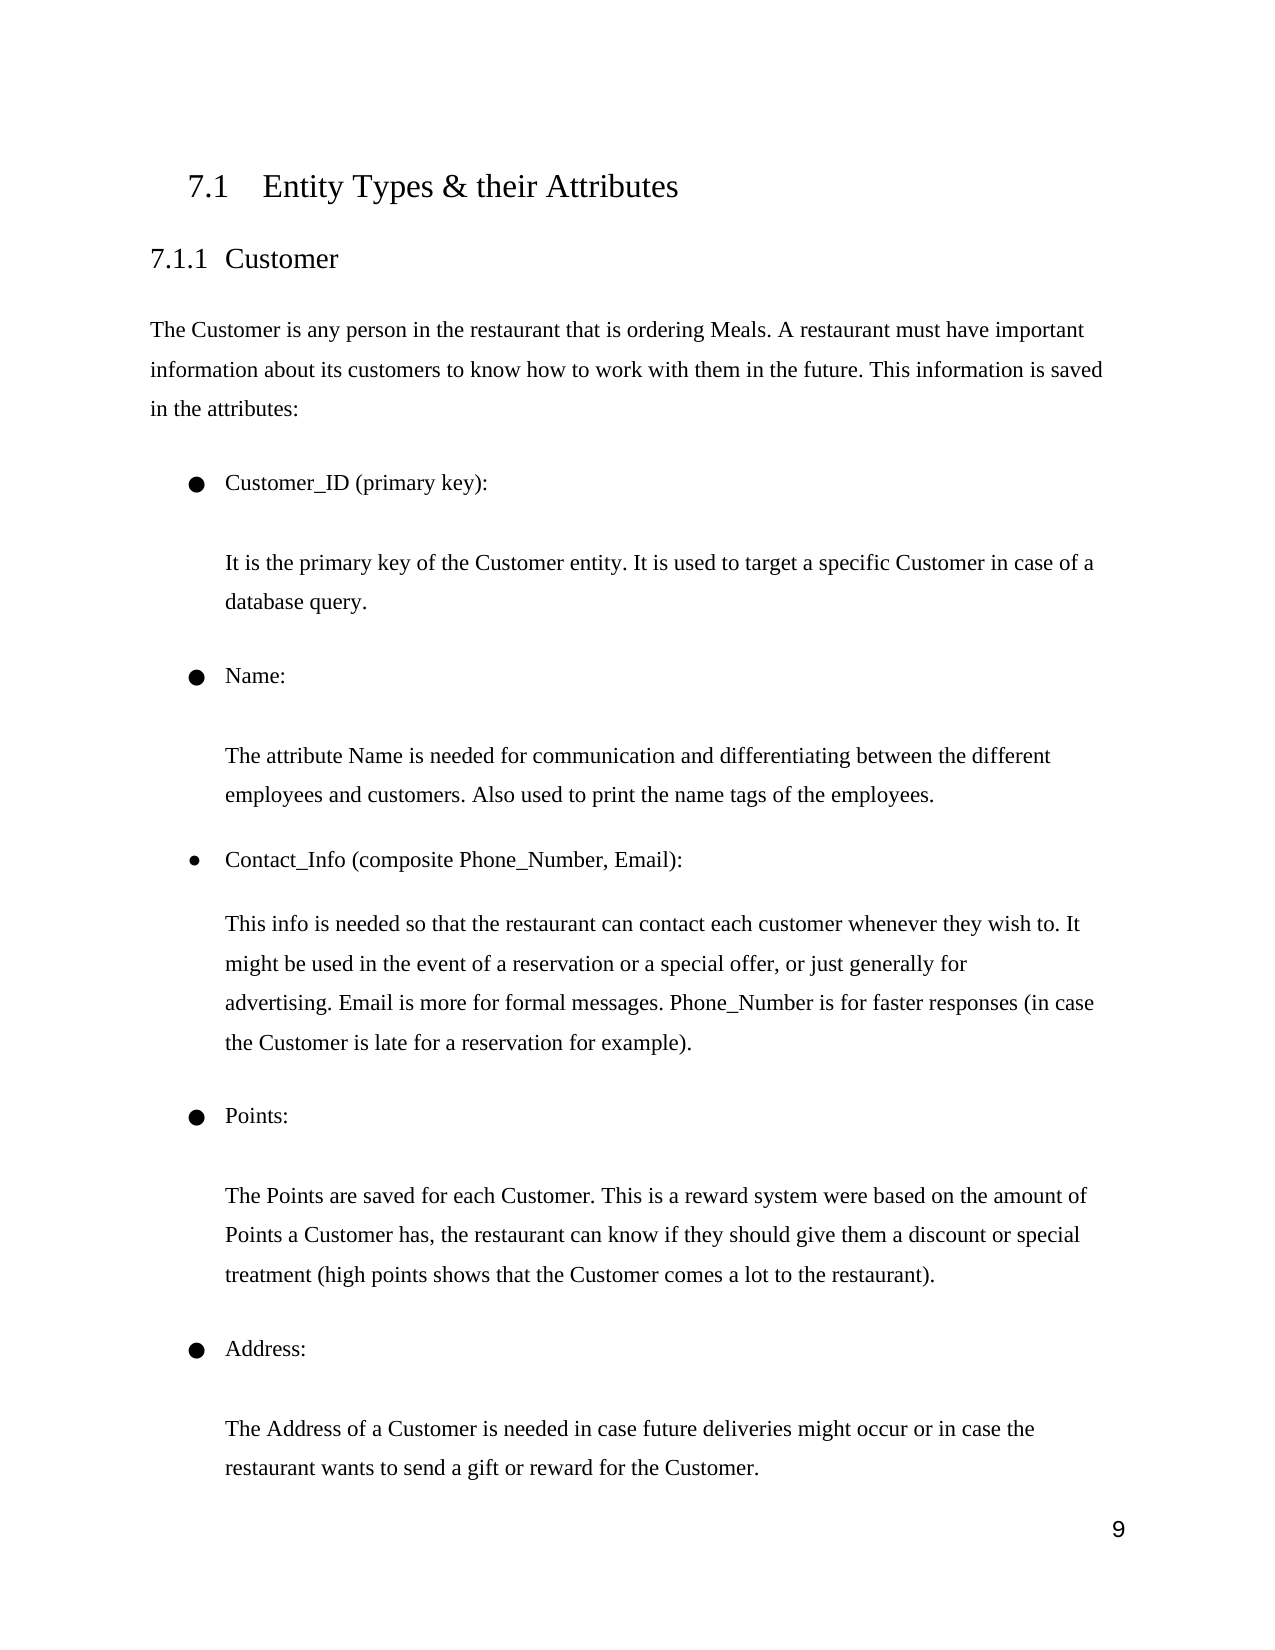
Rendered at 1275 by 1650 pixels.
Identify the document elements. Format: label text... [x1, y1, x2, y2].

text This info is needed so that the restaurant can contact each customer whenever they wish to. It might be used in the event of a reservation or a special offer, or just generally for advertising. Email is more for formal messages. Phone_Number is for faster responses (in case the Customer is late for a reservation for example). [225, 910, 1125, 1055]
list Contact_Info (composite Phone_Number, Email): [187, 846, 1125, 872]
subtitle Entity Types & their Attributes [187, 167, 1125, 205]
list Points: [187, 1093, 1125, 1136]
text The Customer is any person in the restaurant that is ordering Meals. A restaurant must have important information about its customers to know how to work with them in the future. This information is saved in the attributes: [150, 316, 1125, 421]
subtitle Customer [150, 241, 1125, 274]
list Name: [187, 653, 1125, 695]
text It is the primary key of the Customer entity. It is used to target a specific Customer in case of a database query. [225, 549, 1125, 614]
text The Address of a Customer is needed in case future deliveries might occur or in case the restaurant wants to send a gift or reward for the Customer. [225, 1414, 1125, 1480]
list Address: [187, 1326, 1125, 1368]
text The attribute Name is needed for communication and differentiating between the different employees and customers. Also used to print the name tags of the employees. [225, 742, 1125, 807]
text The Points are saved for each Customer. This is a reward system were based on the amount of Points a Customer has, the restaurant can know if they should give them a discount or special treatment (high points shows that the Customer comes a lot to the restaurant). [225, 1182, 1125, 1287]
list Customer_ID (primary key): [187, 459, 1125, 502]
